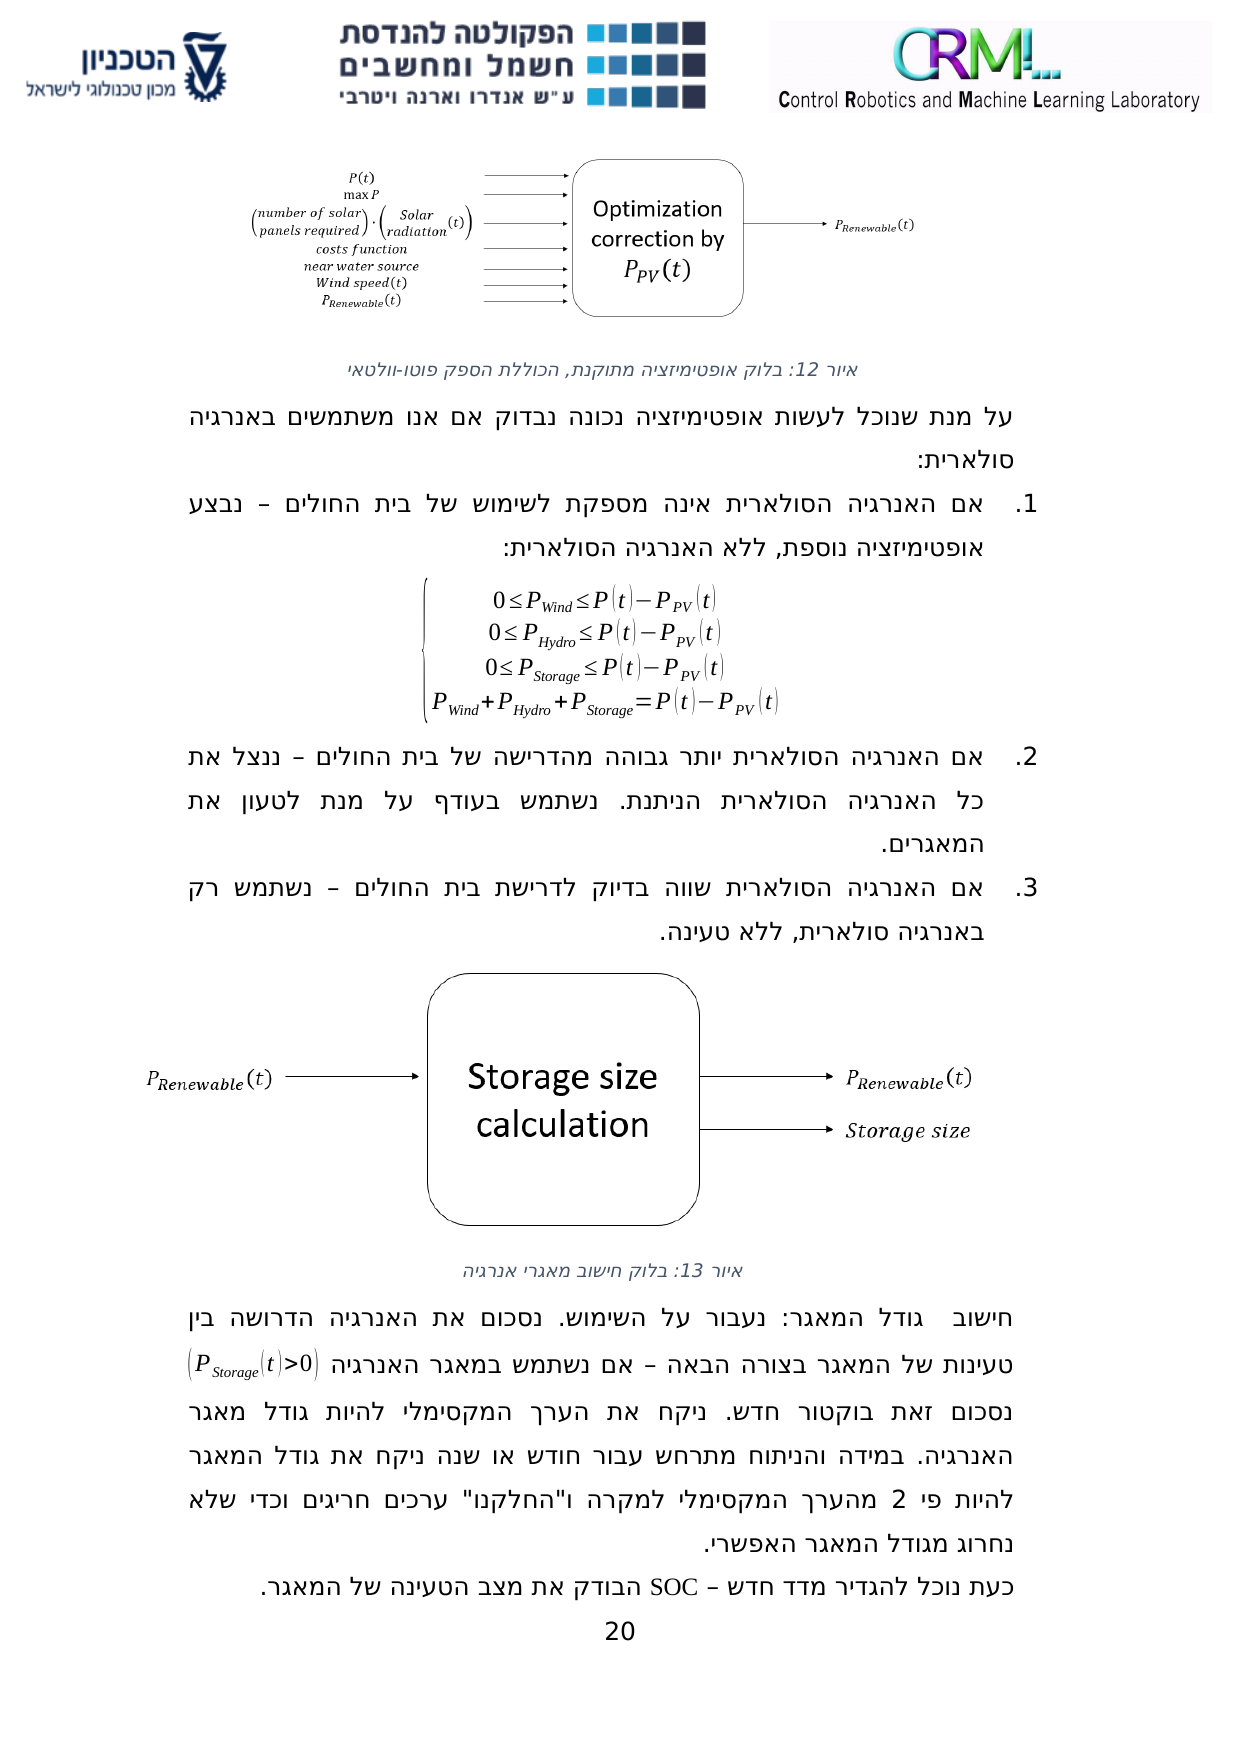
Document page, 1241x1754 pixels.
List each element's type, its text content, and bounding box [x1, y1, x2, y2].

text כעת נוכל להגדיר מדד חדש – SOC הבודק את מצב הטעינה של המאגר. [187, 1572, 1014, 1602]
list אם האנרגיה הסולארית שווה בדיוק לדרישת בית החולים – נשתמש רק באנרגיה סולארית, ללא טעינה. [187, 873, 1014, 946]
picture [333, 17, 706, 112]
picture [768, 21, 1213, 113]
picture [26, 32, 227, 102]
text איור 13: בלוק חישוב מאגרי אנרגיה [187, 1260, 1014, 1282]
text על מנת שנוכל לעשות אופטימיזציה נכונה נבדוק אם אנו משתמשים באנרגיה סולארית: [187, 402, 1014, 475]
picture [105, 961, 1015, 1244]
text חישוב גודל המאגר: נעבור על השימוש. נסכום את האנרגיה הדרושה בין טעינות של המאגר בצורה הבאה – אם נשתמש במאגר האנרגיה נסכום זאת בוקטור חדש. ניקח את הערך המקסימלי להיות גודל מאגר האנרגיה. במידה והניתוח מתרחש עבור חודש או שנה ניקח את גודל המאגר להיות פי 2 מהערך המקסימלי למקרה ו"החלקנו" ערכים חריגים וכדי שלא נחרוג מגודל המאגר האפשרי. [187, 1303, 1014, 1558]
picture [250, 150, 951, 342]
list אם האנרגיה הסולארית יותר גבוהה מהדרישה של בית החולים – ננצל את כל האנרגיה הסולארית הניתנת. נשתמש בעודף על מנת לטעון את המאגרים. [187, 742, 1014, 859]
list אם האנרגיה הסולארית אינה מספקת לשימוש של בית החולים – נבצע אופטימיזציה נוספת, ללא האנרגיה הסולארית: [187, 489, 1014, 562]
text איור 12: בלוק אופטימיזציה מתוקנת, הכוללת הספק פוטו-וולטאי [187, 359, 1014, 381]
